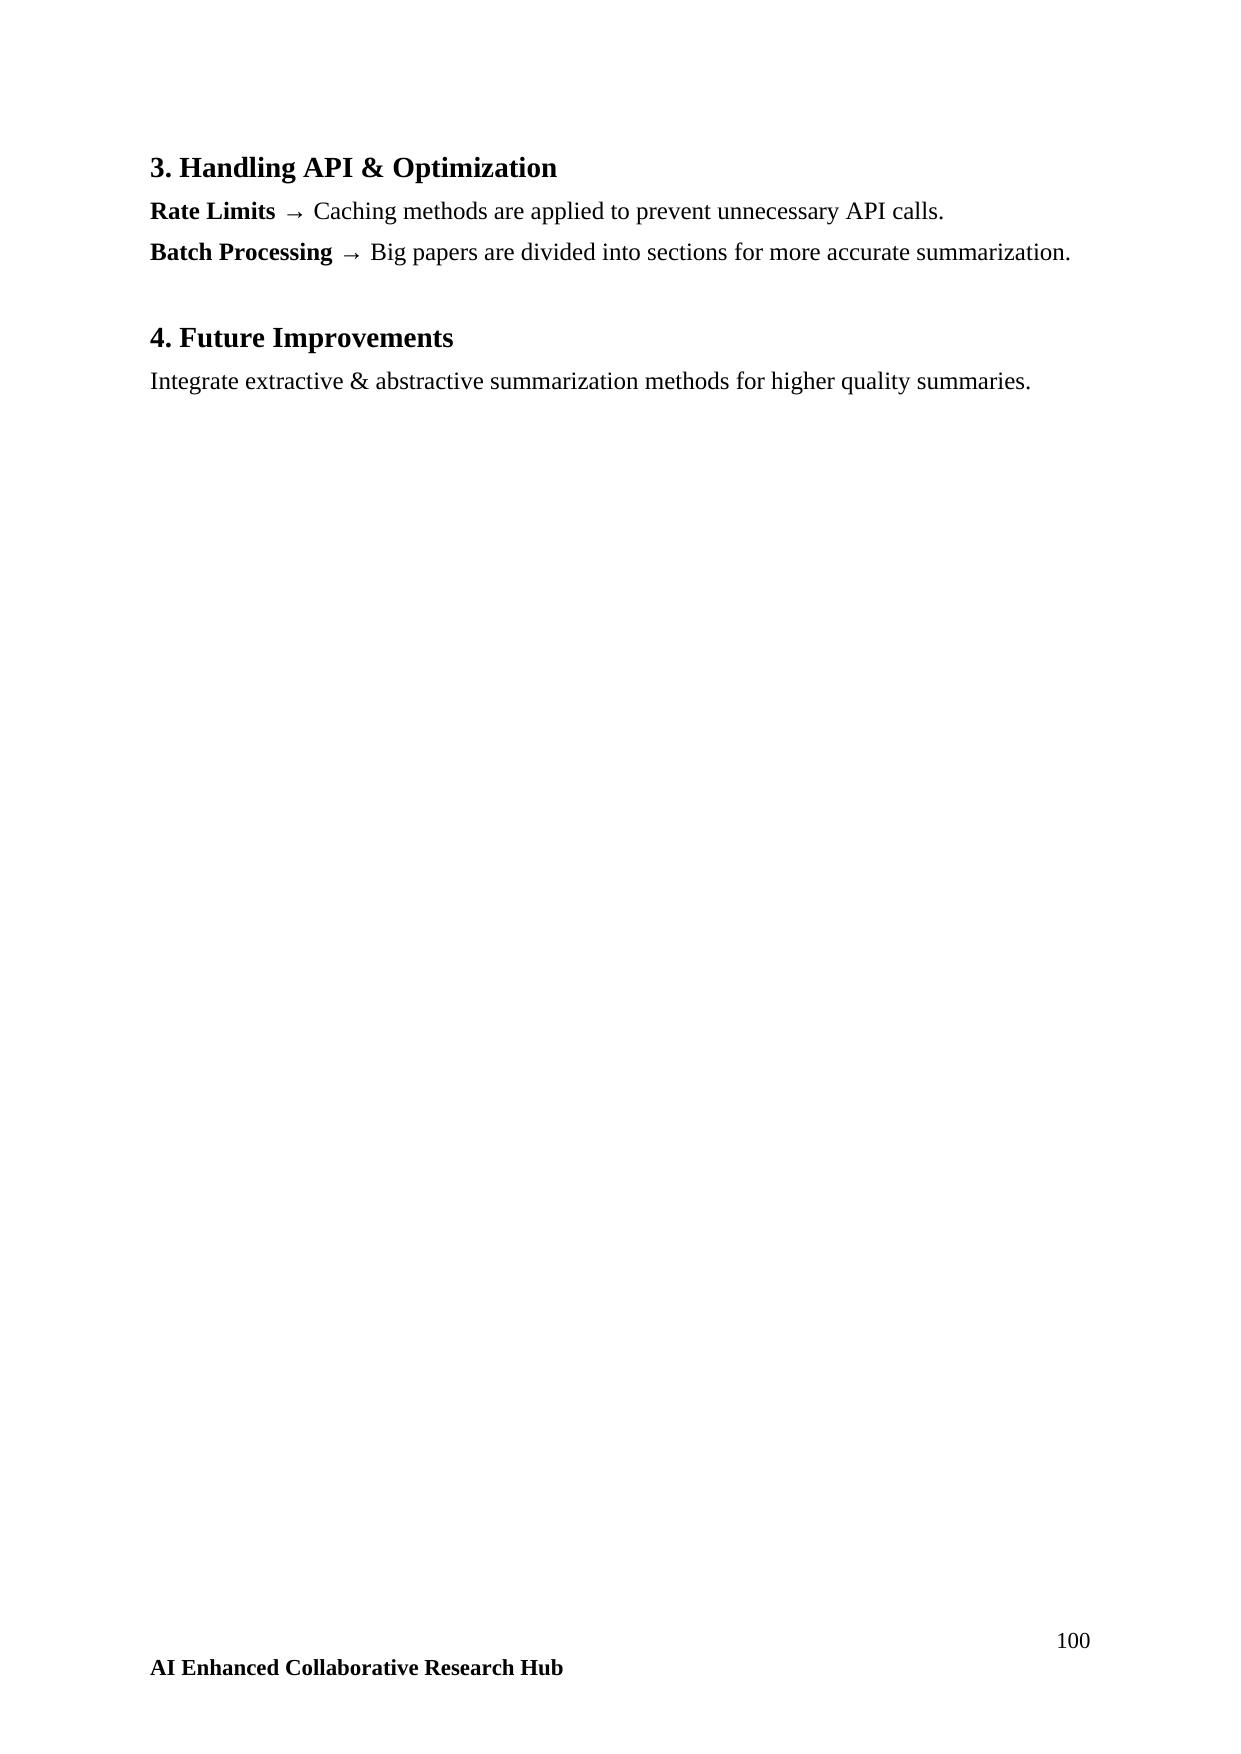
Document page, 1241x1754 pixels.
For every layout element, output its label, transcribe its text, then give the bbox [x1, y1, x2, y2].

text Integrate extractive & abstractive summarization methods for higher quality summaries. [150, 366, 1090, 394]
text 3. Handling API & Optimization [150, 150, 1090, 183]
text Rate Limits → Caching methods are applied to prevent unnecessary API calls. [150, 196, 1090, 225]
text Batch Processing → Big papers are divided into sections for more accurate summarization. [150, 237, 1090, 266]
text 4. Future Improvements [150, 320, 1090, 353]
